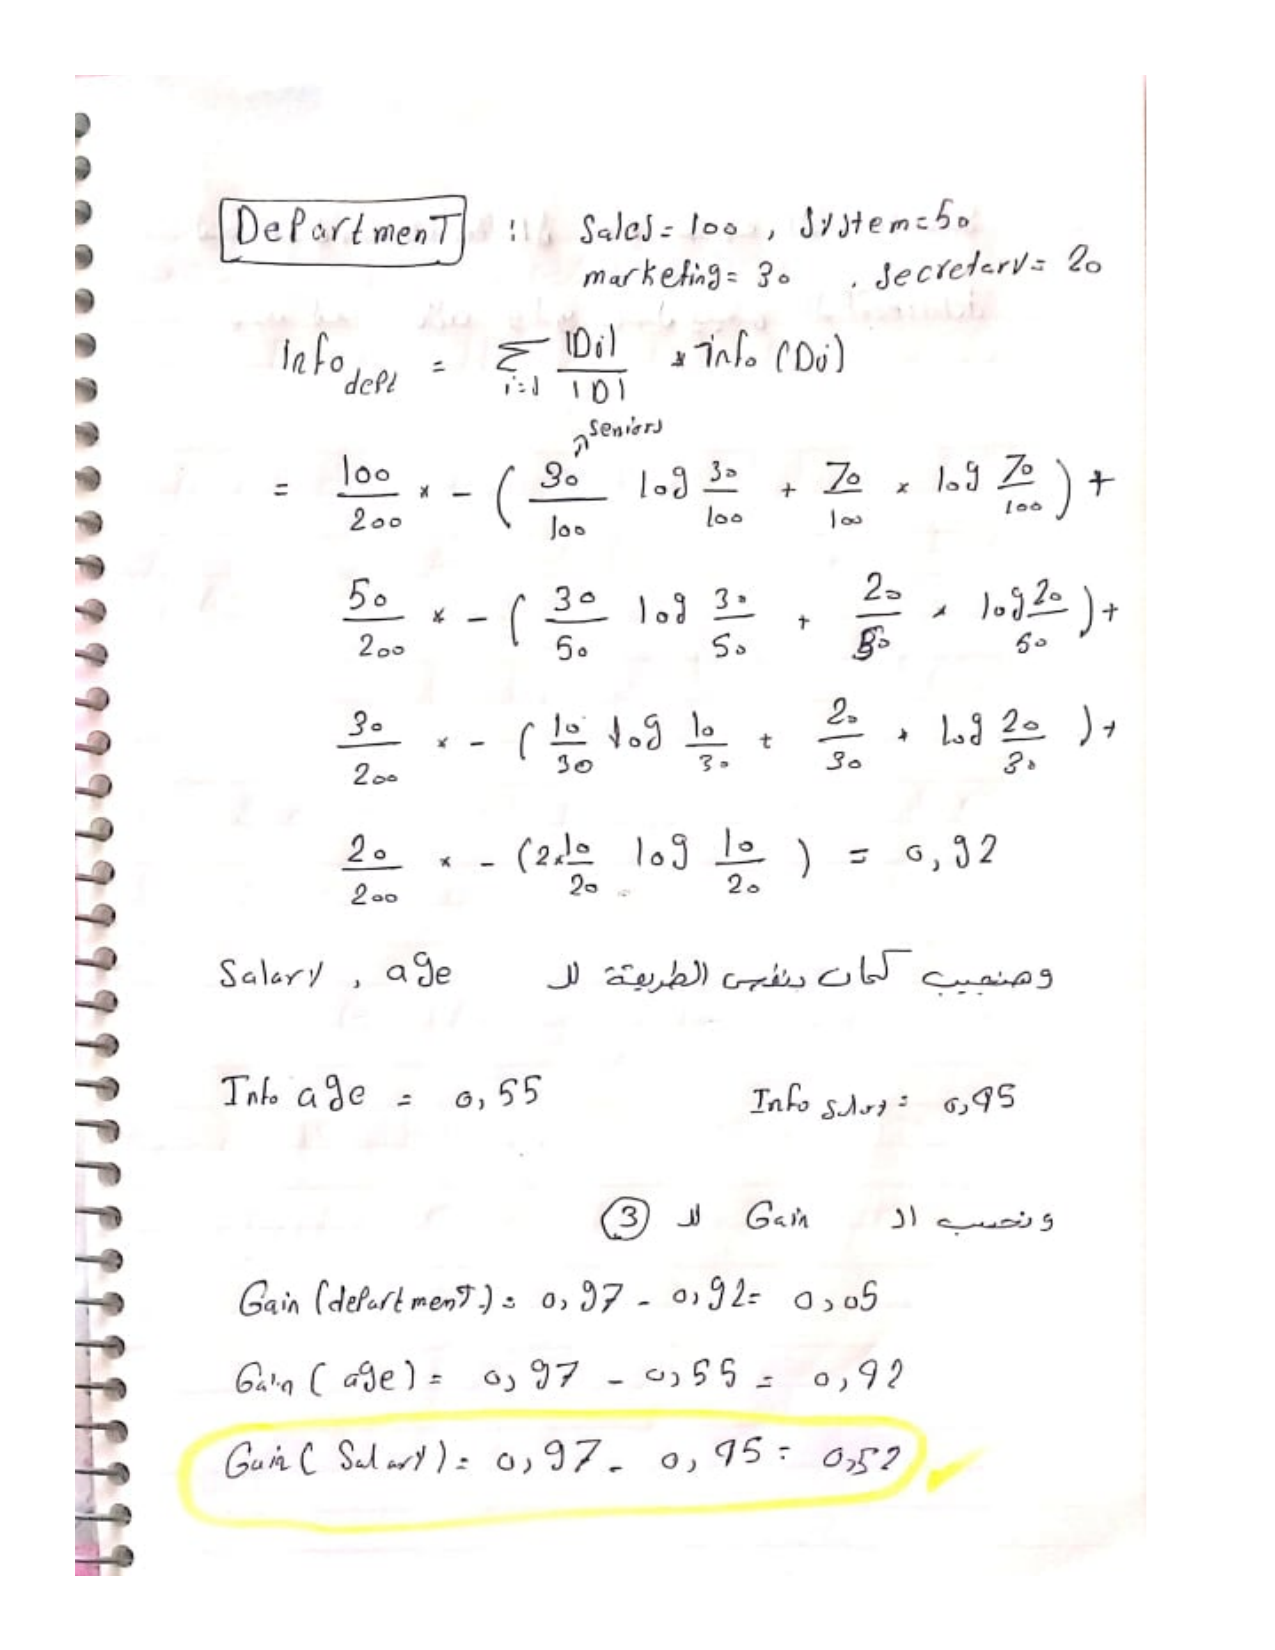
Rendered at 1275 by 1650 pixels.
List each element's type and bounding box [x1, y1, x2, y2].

picture [75, 75, 1147, 1576]
